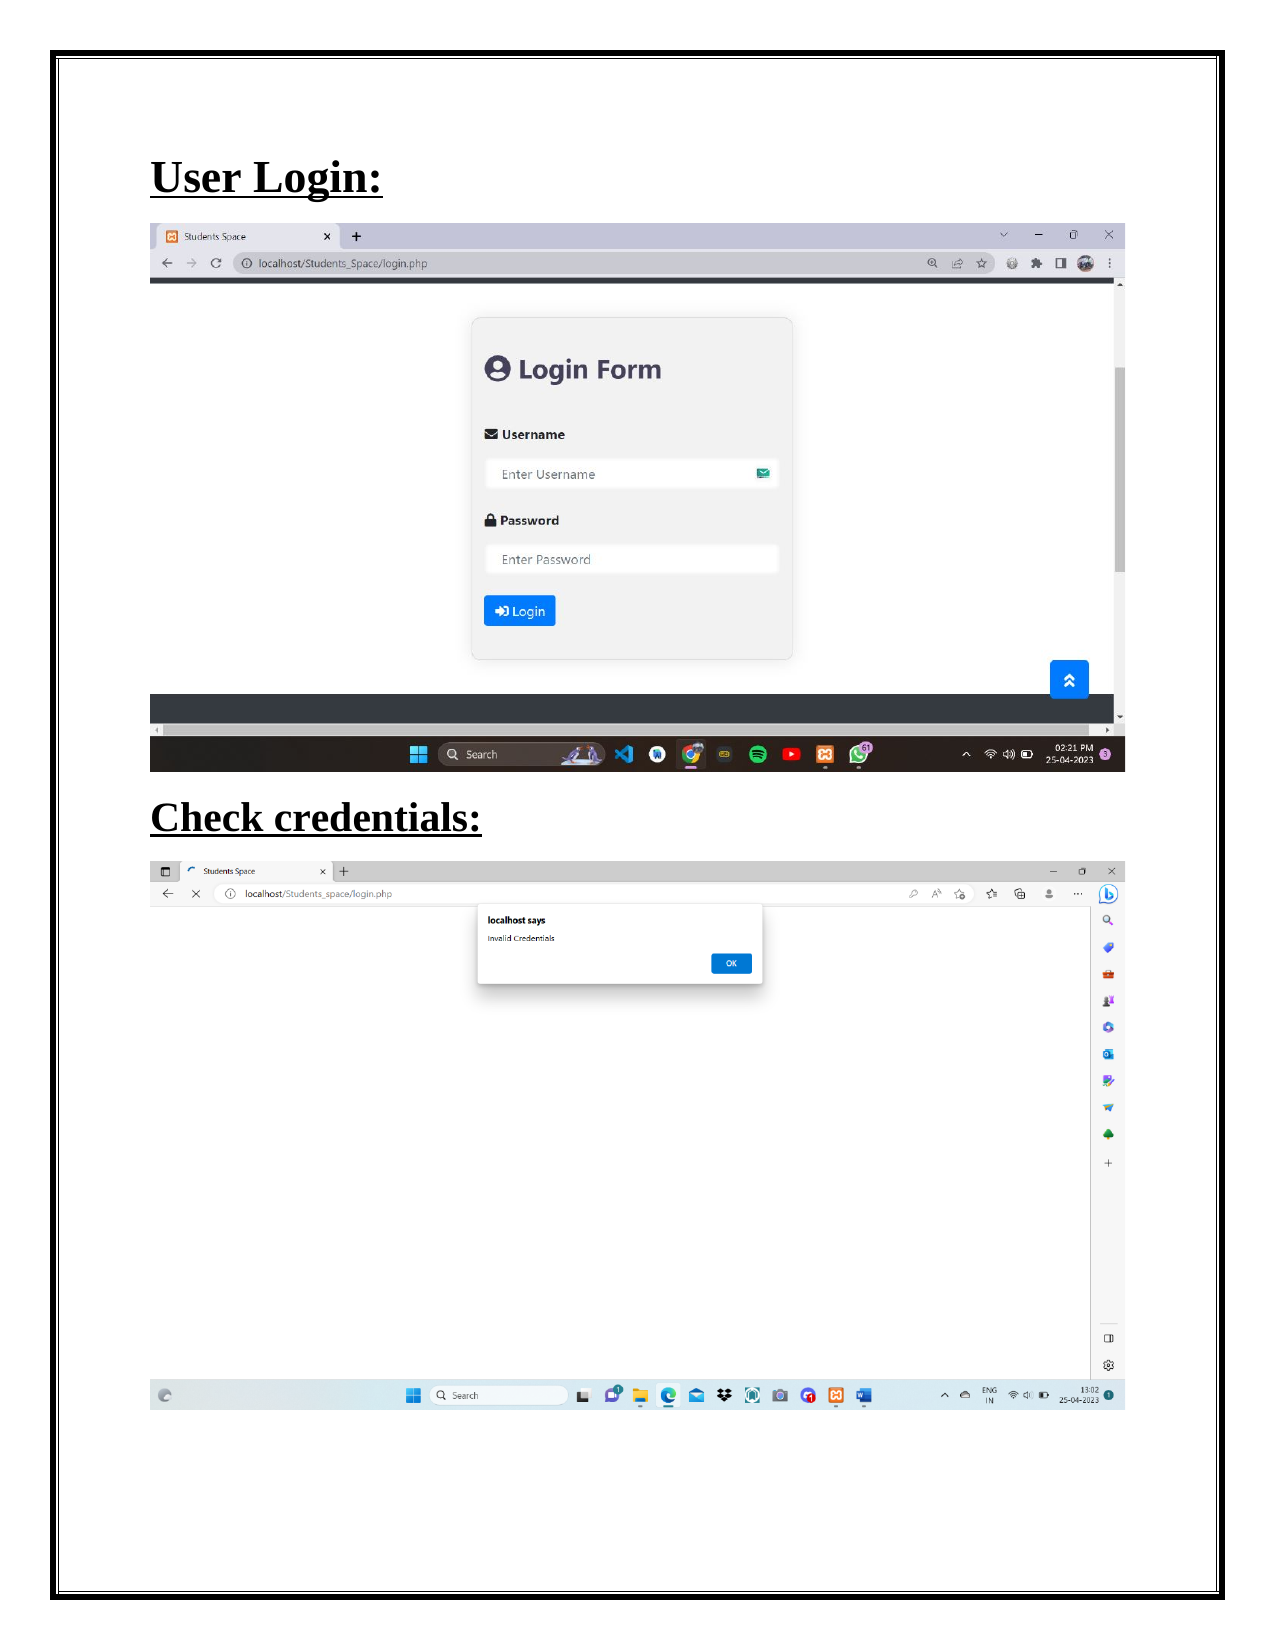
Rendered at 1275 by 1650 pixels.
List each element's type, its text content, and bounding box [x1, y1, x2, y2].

picture [150, 861, 1125, 1410]
text User Login: [150, 150, 1125, 203]
text Check credentials: [150, 793, 1125, 841]
picture [150, 223, 1125, 772]
